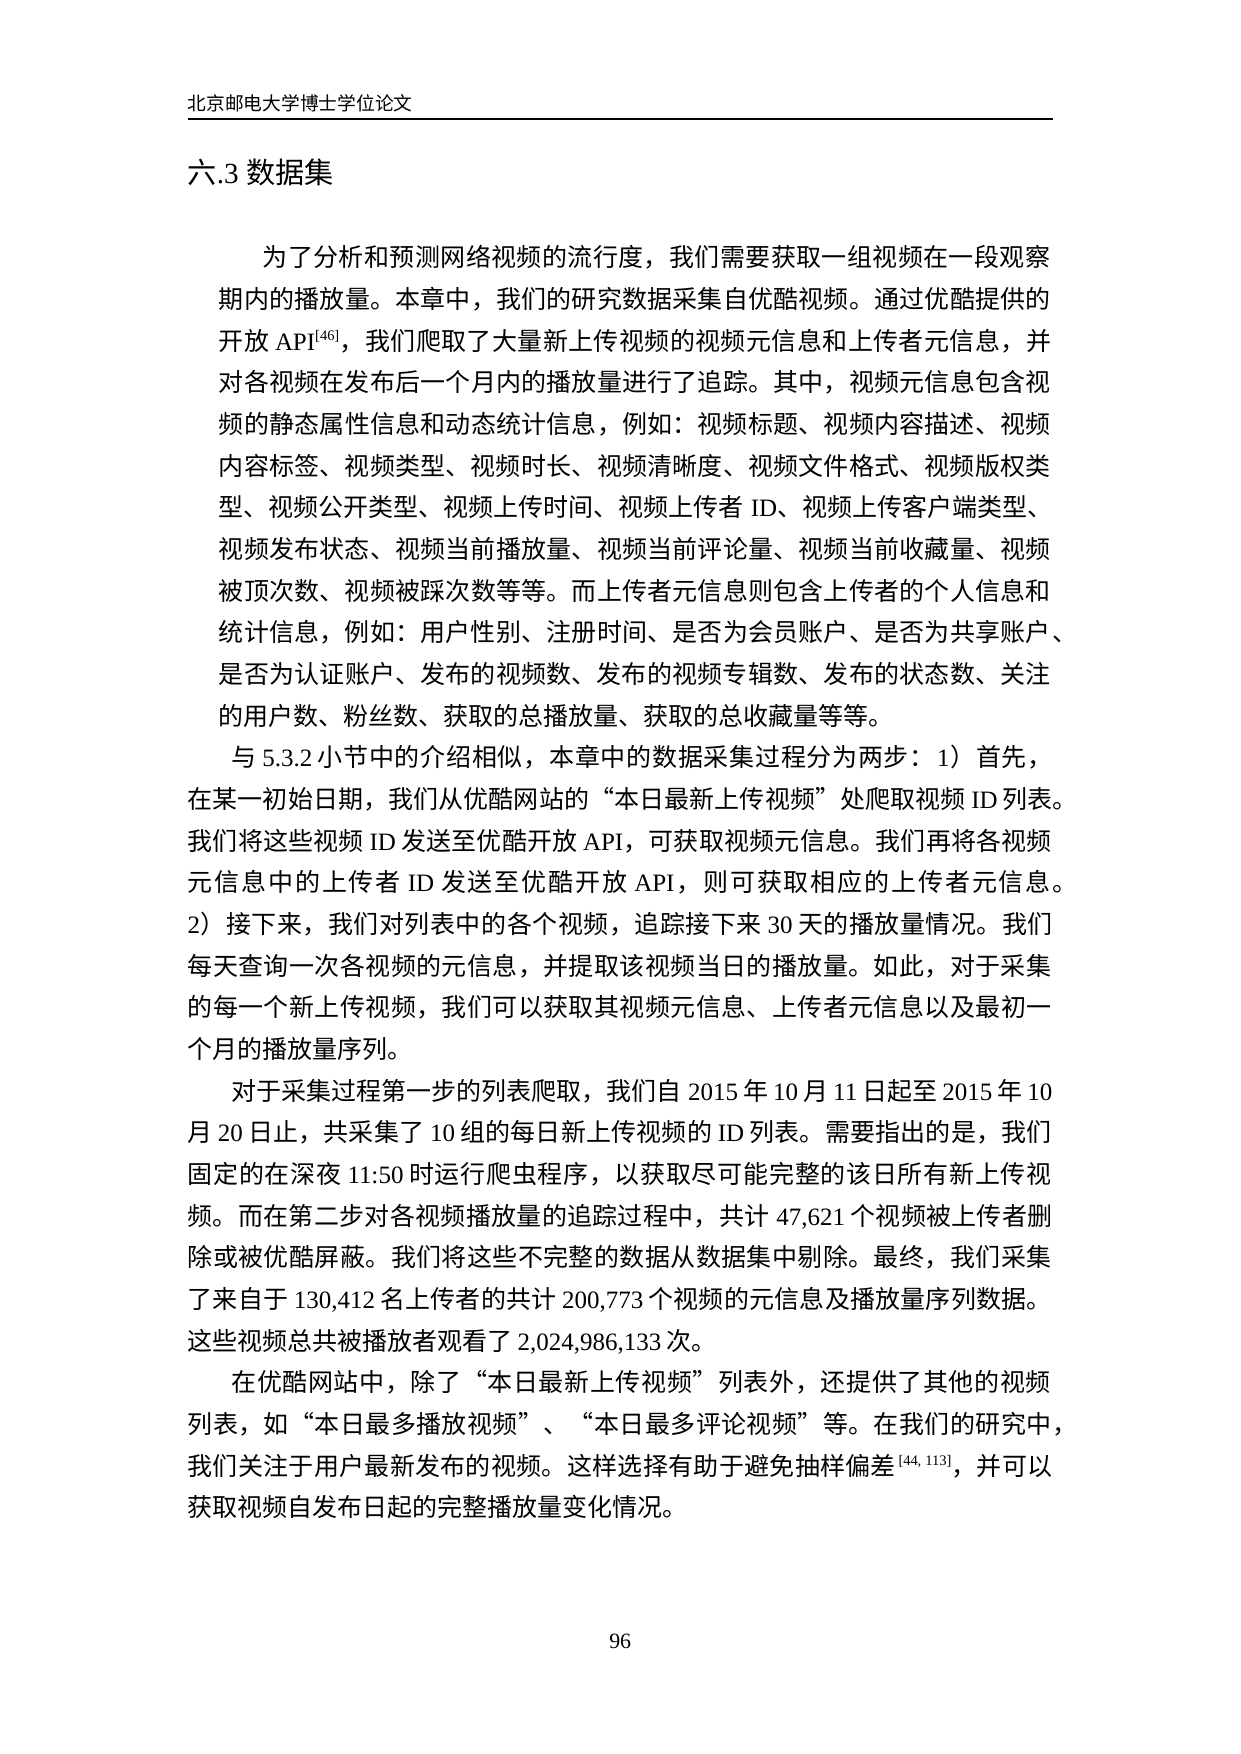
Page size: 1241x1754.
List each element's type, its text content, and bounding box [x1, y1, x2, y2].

text 与5.3.2小节中的介绍相似，本章中的数据采集过程分为两步：1）首先，在某一初始日期，我们从优酷网站的“本日最新上传视频”处爬取视频ID列表。我们将这些视频ID发送至优酷开放API，可获取视频元信息。我们再将各视频元信息中的上传者ID发送至优酷开放API，则可获取相应的上传者元信息。2）接下来，我们对列表中的各个视频，追踪接下来30天的播放量情况。我们每天查询一次各视频的元信息，并提取该视频当日的播放量。如此，对于采集的每一个新上传视频，我们可以获取其视频元信息、上传者元信息以及最初一个月的播放量序列。 [187, 733, 1053, 1067]
text 对于采集过程第一步的列表爬取，我们自2015年10月11日起至2015年10月20日止，共采集了10组的每日新上传视频的ID列表。需要指出的是，我们固定的在深夜11:50时运行爬虫程序，以获取尽可能完整的该日所有新上传视频。而在第二步对各视频播放量的追踪过程中，共计47,621个视频被上传者删除或被优酷屏蔽。我们将这些不完整的数据从数据集中剔除。最终，我们采集了来自于130,412名上传者的共计200,773个视频的元信息及播放量序列数据。这些视频总共被播放者观看了2,024,986,133次。 [187, 1067, 1053, 1358]
text 在优酷网站中，除了“本日最新上传视频”列表外，还提供了其他的视频列表，如“本日最多播放视频”、“本日最多评论视频”等。在我们的研究中，我们关注于用户最新发布的视频。这样选择有助于避免抽样偏差[44, 113]，并可以获取视频自发布日起的完整播放量变化情况。 [187, 1358, 1053, 1525]
text 数据集 [187, 150, 1053, 192]
text 为了分析和预测网络视频的流行度，我们需要获取一组视频在一段观察期内的播放量。本章中，我们的研究数据采集自优酷视频。通过优酷提供的开放API[46]，我们爬取了大量新上传视频的视频元信息和上传者元信息，并对各视频在发布后一个月内的播放量进行了追踪。其中，视频元信息包含视频的静态属性信息和动态统计信息，例如：视频标题、视频内容描述、视频内容标签、视频类型、视频时长、视频清晰度、视频文件格式、视频版权类型、视频公开类型、视频上传时间、视频上传者ID、视频上传客户端类型、视频发布状态、视频当前播放量、视频当前评论量、视频当前收藏量、视频被顶次数、视频被踩次数等等。而上传者元信息则包含上传者的个人信息和统计信息，例如：用户性别、注册时间、是否为会员账户、是否为共享账户、是否为认证账户、发布的视频数、发布的视频专辑数、发布的状态数、关注的用户数、粉丝数、获取的总播放量、获取的总收藏量等等。 [219, 233, 1053, 733]
